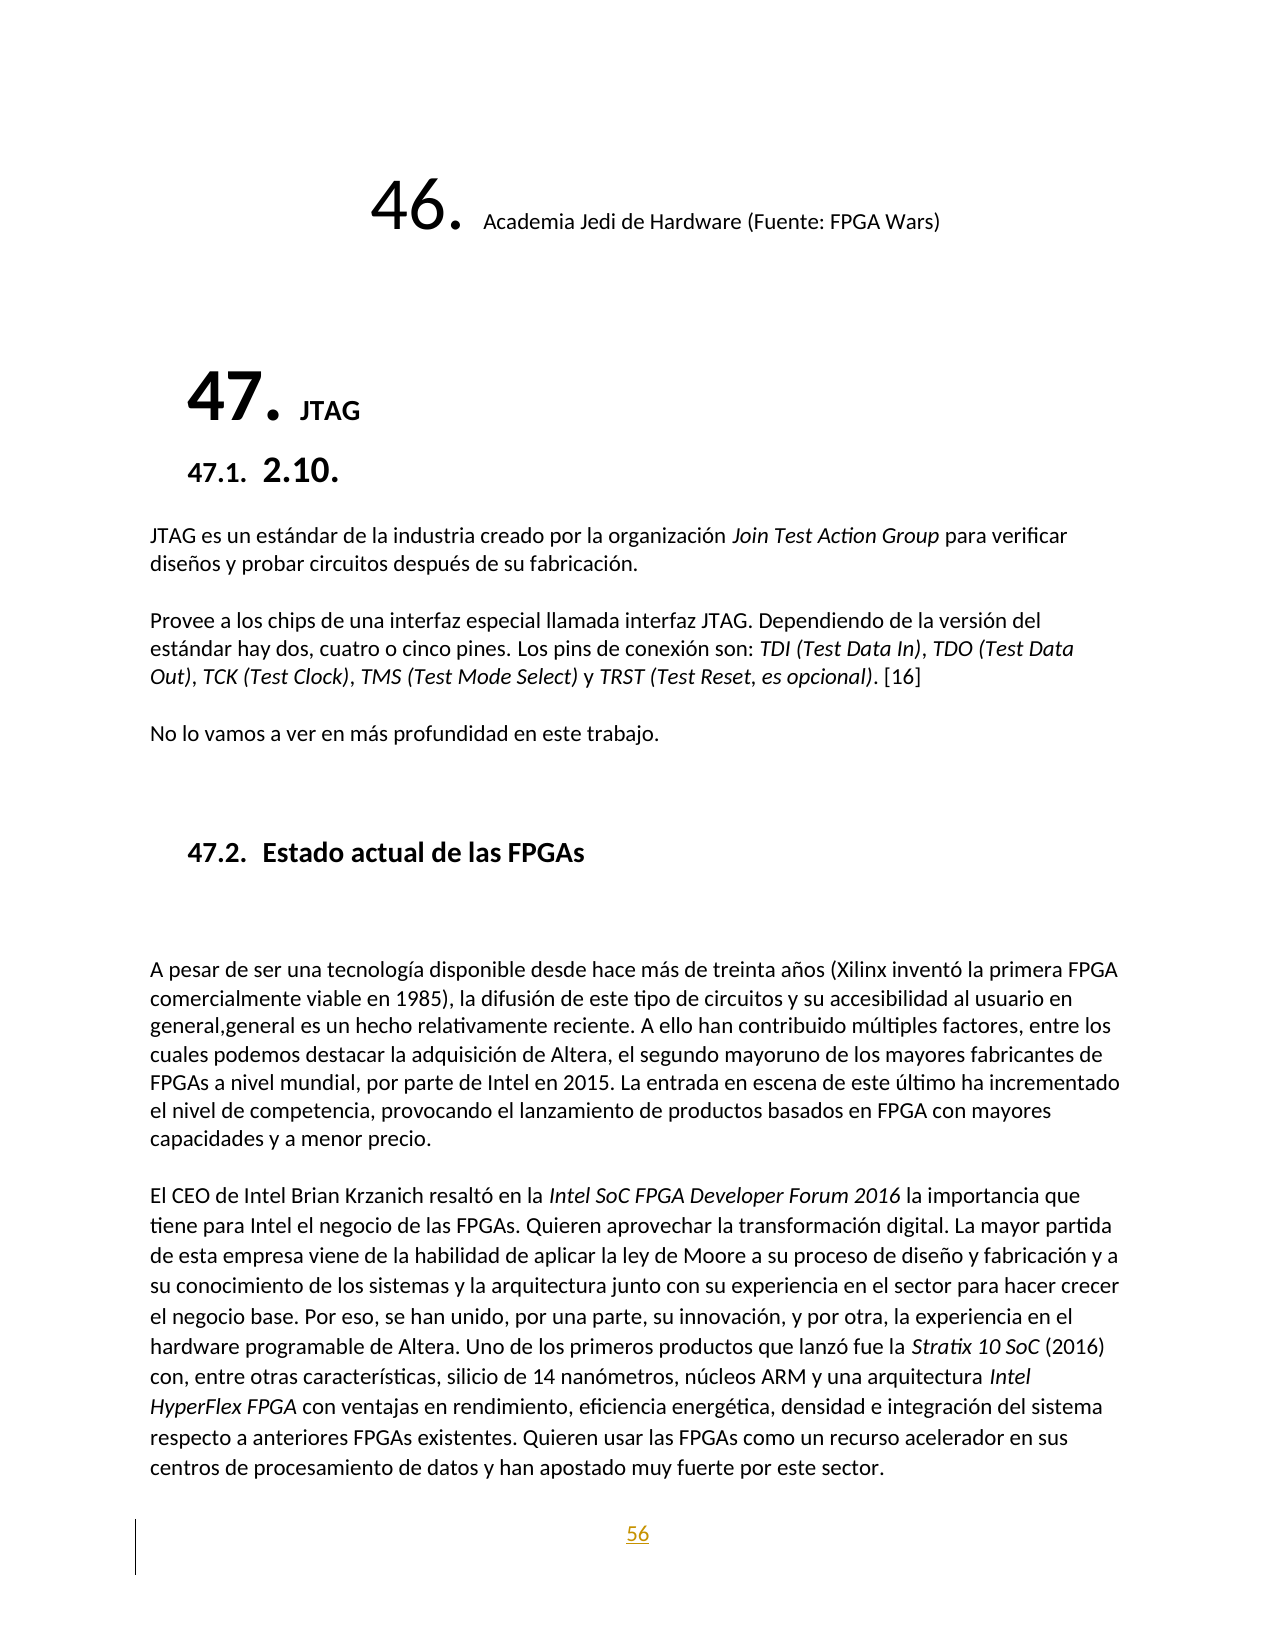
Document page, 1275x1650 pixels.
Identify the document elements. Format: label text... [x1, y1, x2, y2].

table_cell [150, 150, 1124, 277]
text A pesar de ser una tecnología disponible desde hace más de treinta años (Xilinx inventó la primera FPGA comercialmente viable en 1985), la difusión de este tipo de circuitos y su accesibilidad al usuario en es un hecho relativamente reciente. A ello han contribuido múltiples factores, entre los cuales podemos destacar la adquisición de Altera, fabricante de FPGAs mundial, por parte de Intel en 2015. La entrada en escena de este último a incrementado el nivel de competencia, provocando el lanzamiento de productos basados en FPGA con mayores capacidades y a menor precio. [150, 956, 1125, 1152]
list Estado actual de las FPGAs [187, 834, 1125, 869]
